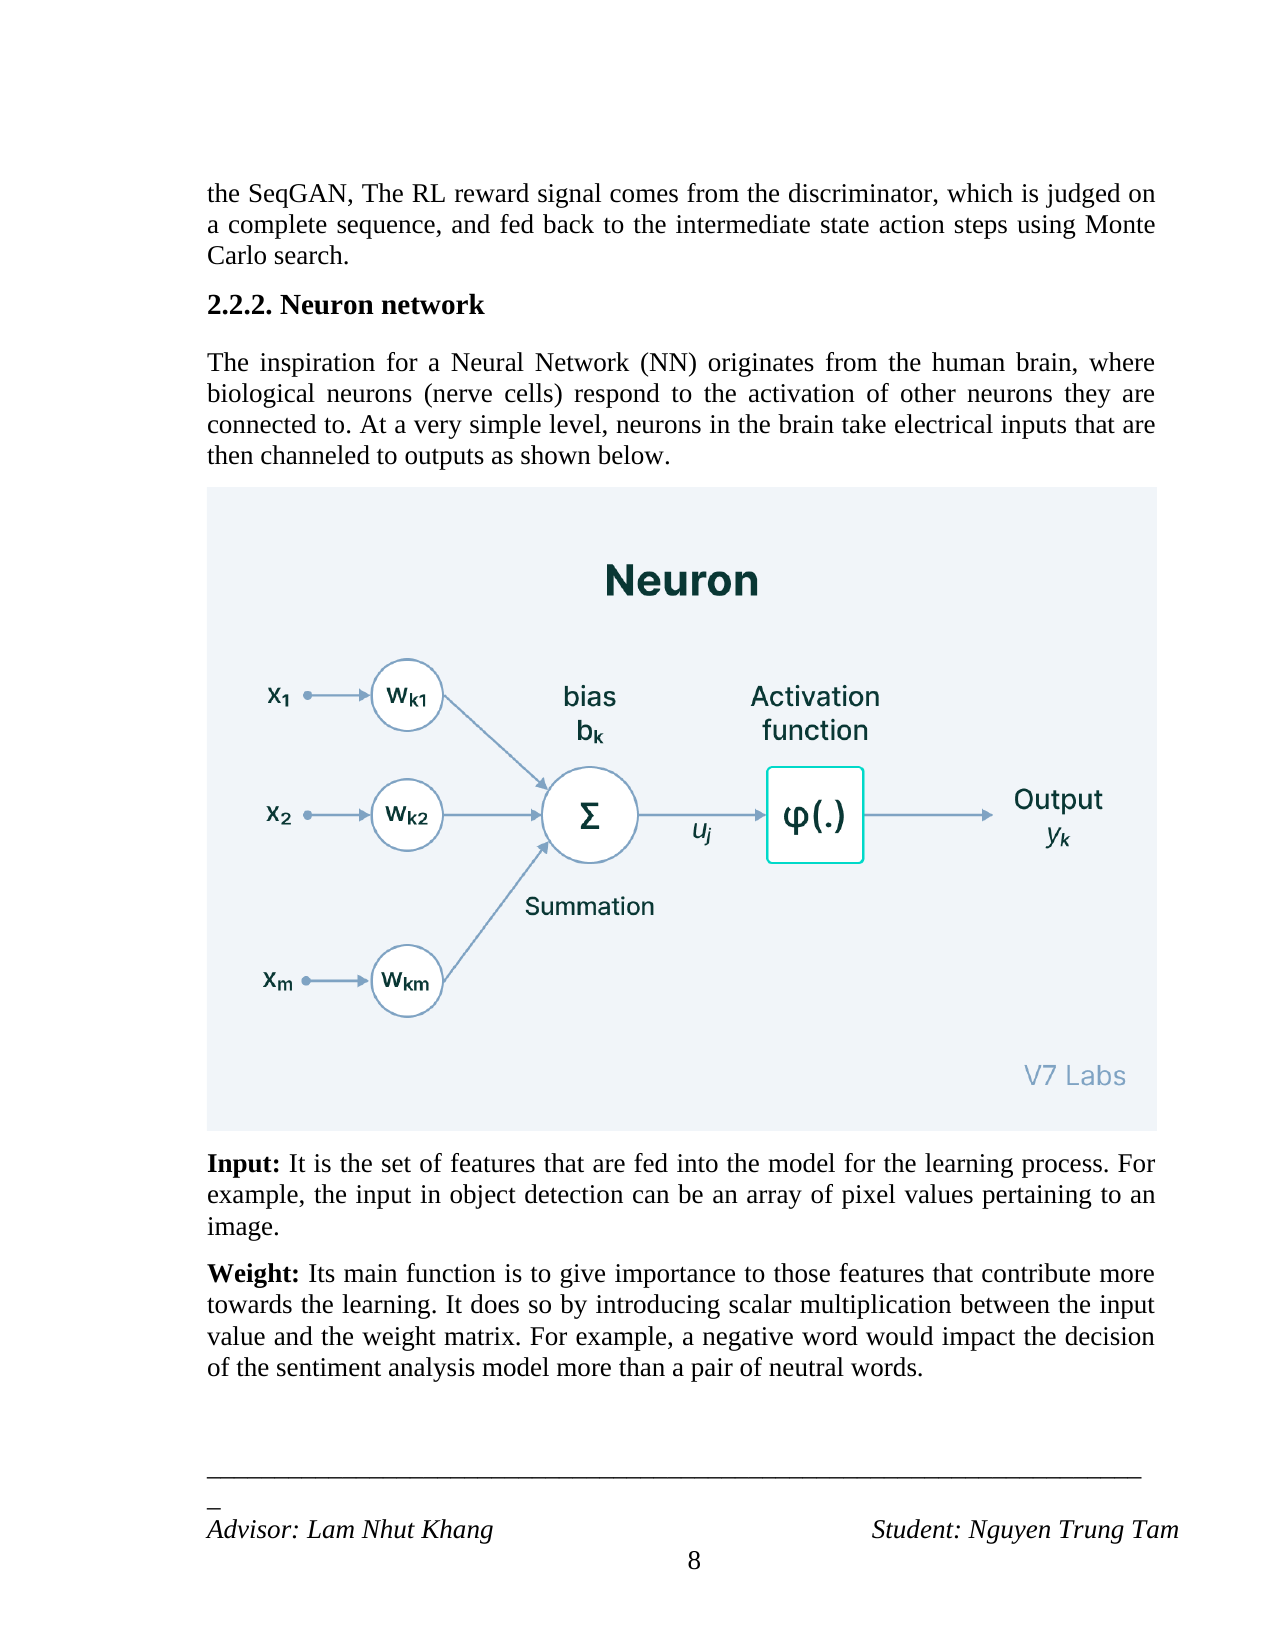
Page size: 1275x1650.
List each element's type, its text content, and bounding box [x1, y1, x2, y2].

text Input: It is the set of features that are fed into the model for the learning process. For example, the input in object detection can be an array of pixel values pertaining to an image. [207, 1147, 1157, 1241]
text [207, 177, 1157, 271]
text Weight: Its main function is to give importance to those features that contribute more towards the learning. It does so by introducing scalar multiplication between the input value and the weight matrix. For example, a negative word would impact the decision of the sentiment analysis model more than a pair of neutral words. [207, 1257, 1157, 1382]
subtitle Neuron network [207, 287, 1157, 321]
picture [206, 487, 1157, 1131]
text The inspiration for a Neural Network (NN) originates from the human brain, where biological neurons (nerve cells) respond to the activation of other neurons they are connected to. At a very simple level, neurons in the brain take electrical inputs that are then channeled to outputs as shown below. [207, 346, 1157, 470]
